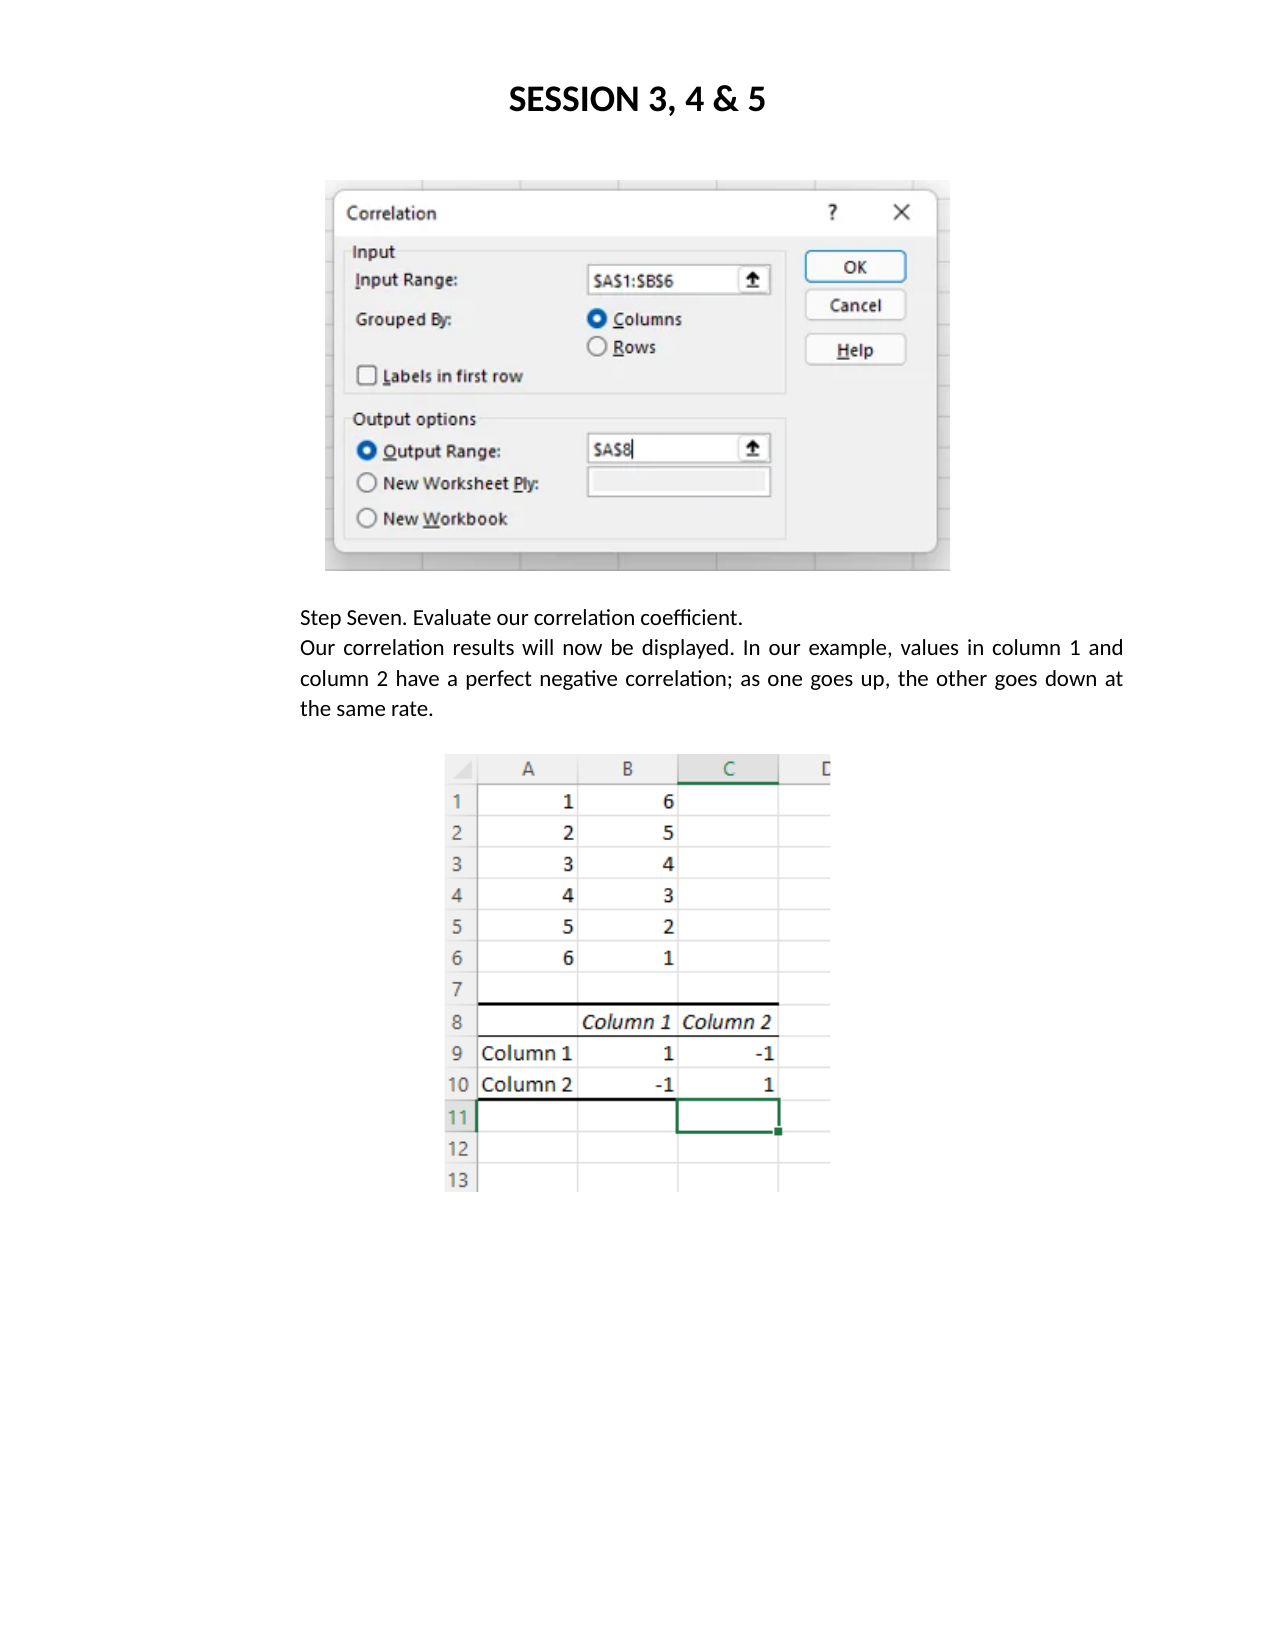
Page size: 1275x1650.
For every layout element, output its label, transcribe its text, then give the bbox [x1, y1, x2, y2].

text Step Seven. Evaluate our correlation coefficient. [300, 603, 1125, 631]
picture [325, 180, 951, 571]
text Our correlation results will now be displayed. In our example, values in column 1 and column 2 have a perfect negative correlation; as one goes up, the other goes down at the same rate. [300, 633, 1125, 722]
picture [444, 754, 831, 1192]
